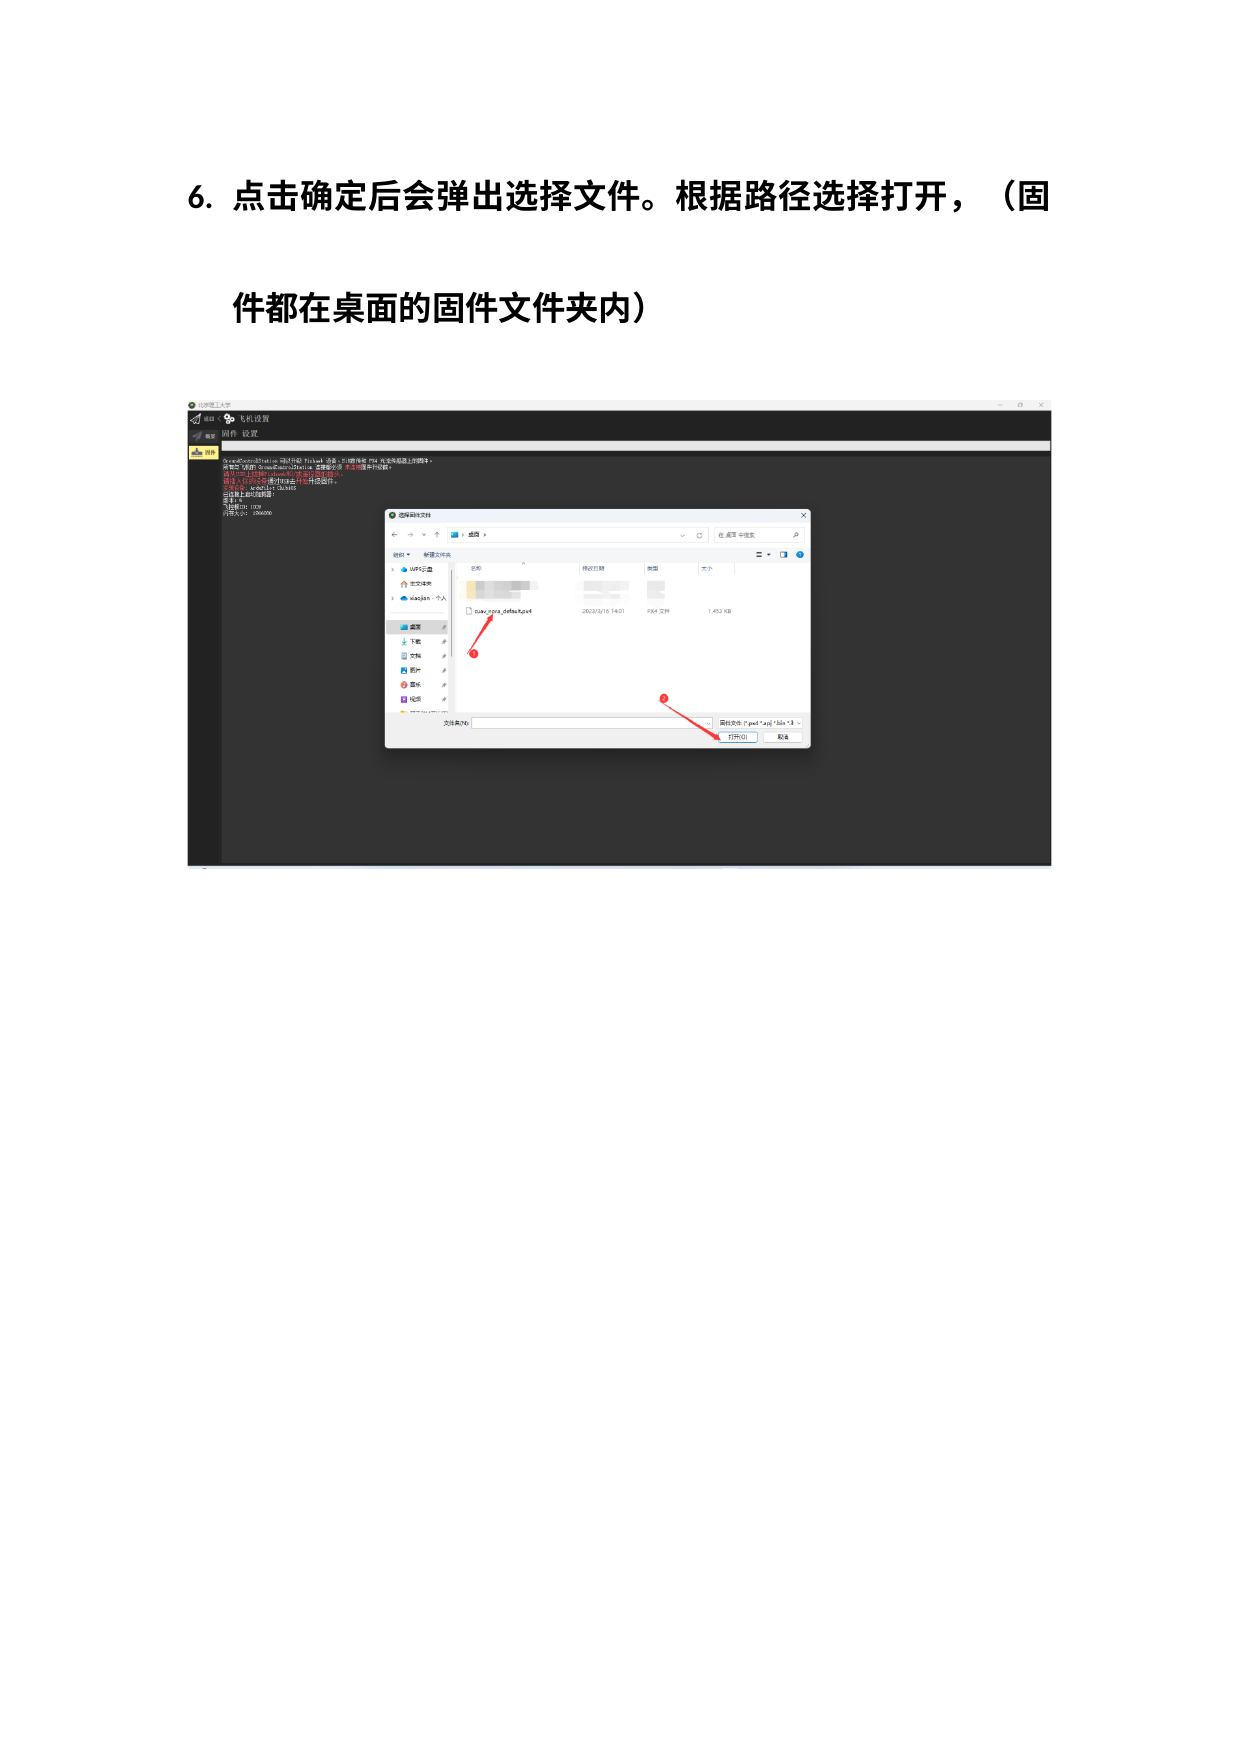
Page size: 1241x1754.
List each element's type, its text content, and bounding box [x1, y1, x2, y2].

subtitle 点击确定后会弹出选择文件。根据路径选择打开，（固件都在桌面的固件文件夹内） [187, 162, 1053, 339]
picture [187, 400, 1052, 869]
